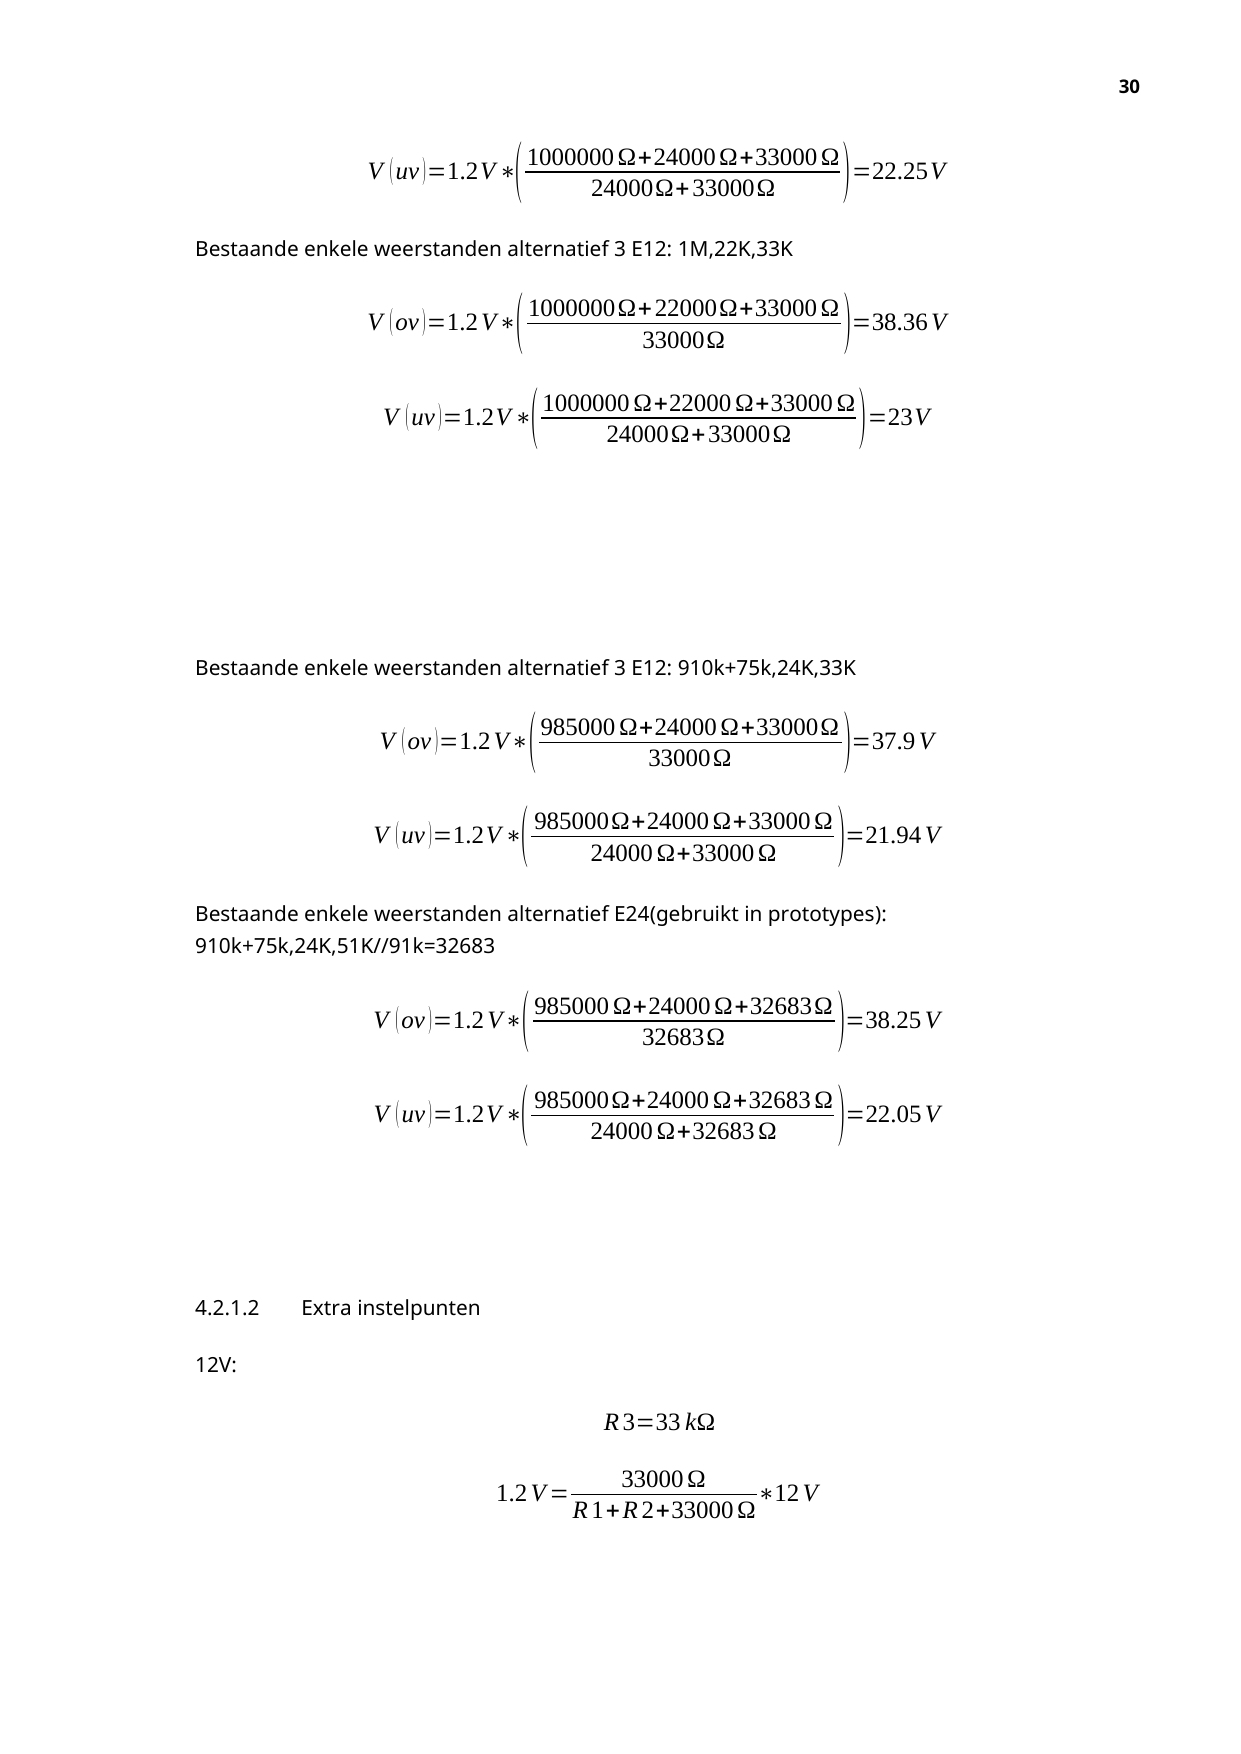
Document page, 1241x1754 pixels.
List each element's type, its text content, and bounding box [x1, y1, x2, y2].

text Bestaande enkele weerstanden alternatief E24(gebruikt in prototypes): 910k+75k,24K,51K//91k=32683 [195, 899, 1122, 960]
text 12V: [195, 1350, 1122, 1379]
text Bestaande enkele weerstanden alternatief 3 E12: 1M,22K,33K [195, 234, 1122, 263]
subtitle Extra instelpunten [195, 1293, 1122, 1321]
text Bestaande enkele weerstanden alternatief 3 E12: 910k+75k,24K,33K [195, 653, 1122, 681]
